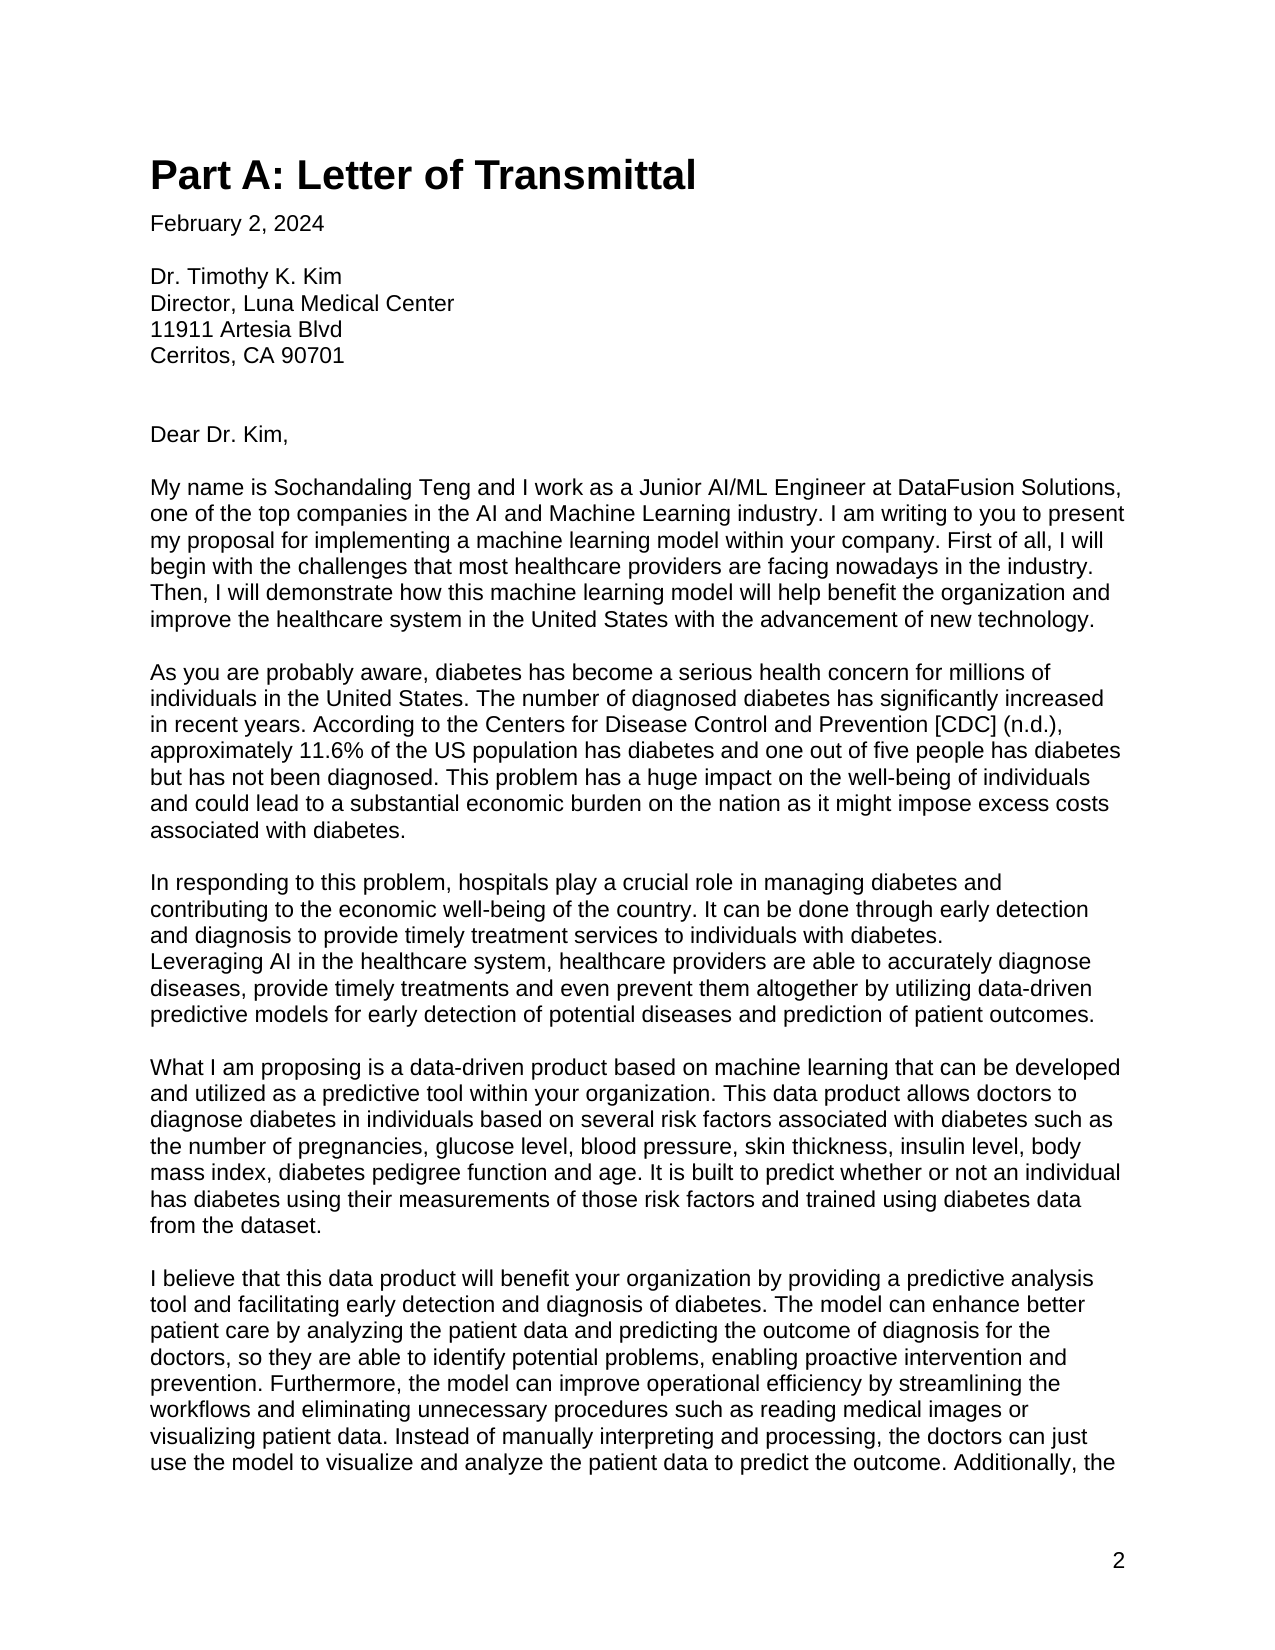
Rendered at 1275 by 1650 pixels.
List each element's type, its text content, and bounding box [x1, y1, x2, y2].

text February 2, 2024 [150, 210, 1125, 237]
text As you are probably aware, diabetes has become a serious health concern for millions of individuals in the United States. The number of diagnosed diabetes has significantly increased in recent years. According to the Centers for Disease Control and Prevention [CDC] (n.d.), approximately 11.6% of the US population has diabetes and one out of five people has diabetes but has not been diagnosed. This problem has a huge impact on the well-being of individuals and could lead to a substantial economic burden on the nation as it might impose excess costs associated with diabetes. [150, 658, 1125, 843]
text Dear Dr. Kim, [150, 421, 1125, 448]
subtitle Part A: Letter of Transmittal [150, 150, 1125, 198]
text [150, 1264, 1125, 1475]
text In responding to this problem, hospitals play a crucial role in managing diabetes and contributing to the economic well-being of the country. It can be done through early detection and diagnosis to provide timely treatment services to individuals with diabetes. [150, 869, 1125, 948]
text My name is Sochandaling Teng and I work as a Junior AI/ML Engineer at DataFusion Solutions, one of the top companies in the AI and Machine Learning industry. I am writing to you to present my proposal for implementing a machine learning model within your company. First of all, I will begin with the challenges that most healthcare providers are facing nowadays in the industry. Then, I will demonstrate how this machine learning model will help benefit the organization and improve the healthcare system in the United States with the advancement of new technology. [150, 474, 1125, 632]
text Leveraging AI in the healthcare system, healthcare providers are able to accurately diagnose diseases, provide timely treatments and even prevent them altogether by utilizing data-driven predictive models for early detection of potential diseases and prediction of patient outcomes. [150, 948, 1125, 1027]
text What I am proposing is a data-driven product based on machine learning that can be developed and utilized as a predictive tool within your organization. This data product allows doctors to diagnose diabetes in individuals based on several risk factors associated with diabetes such as the number of pregnancies, glucose level, blood pressure, skin thickness, insulin level, body mass index, diabetes pedigree function and age. It is built to predict whether or not an individual has diabetes using their measurements of those risk factors and trained using diabetes data from the dataset. [150, 1054, 1125, 1238]
text 11911 Artesia Blvd [150, 316, 1125, 342]
text Dr. Timothy K. Kim [150, 263, 1125, 289]
text Cerritos, CA 90701 [150, 342, 1125, 368]
text Director, Luna Medical Center [150, 289, 1125, 316]
